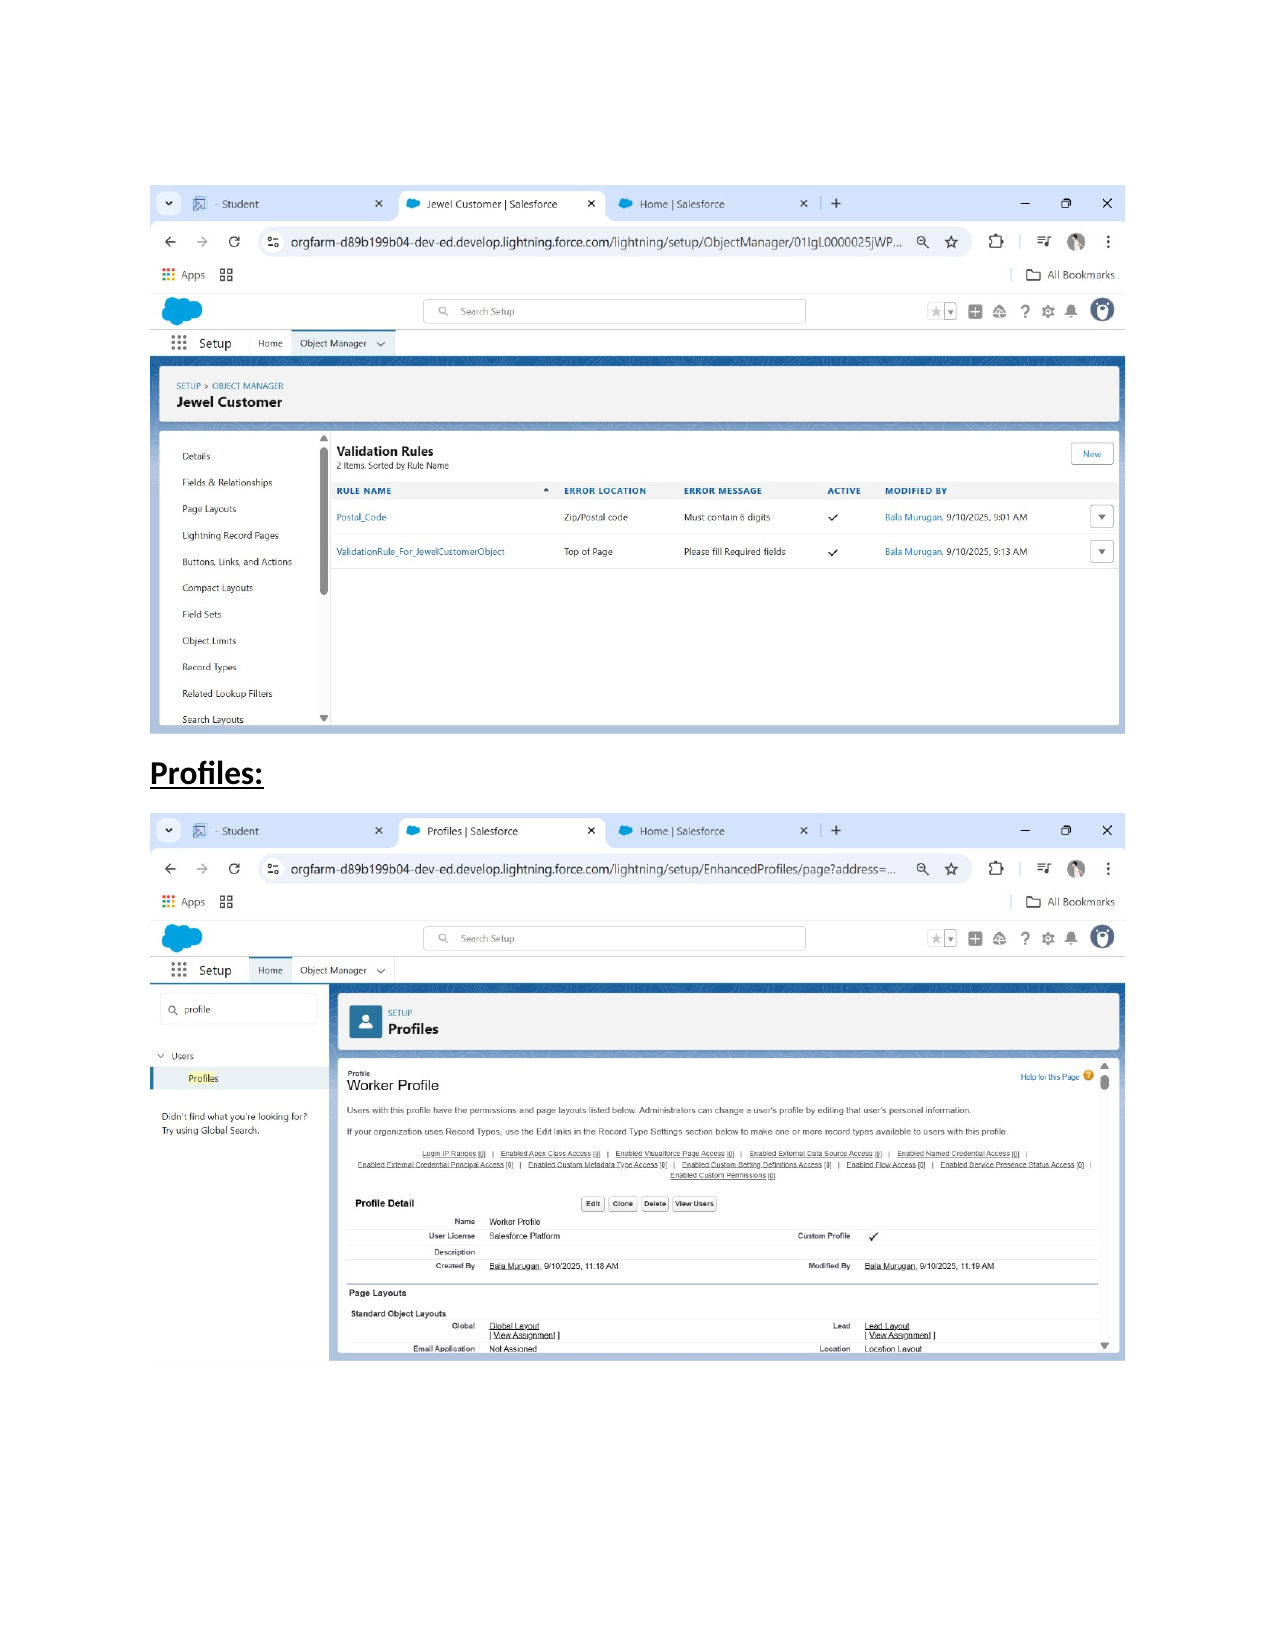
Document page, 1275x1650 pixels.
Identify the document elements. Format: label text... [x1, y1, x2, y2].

picture [150, 813, 1125, 1361]
picture [150, 185, 1125, 734]
text Profiles: [150, 752, 1125, 793]
